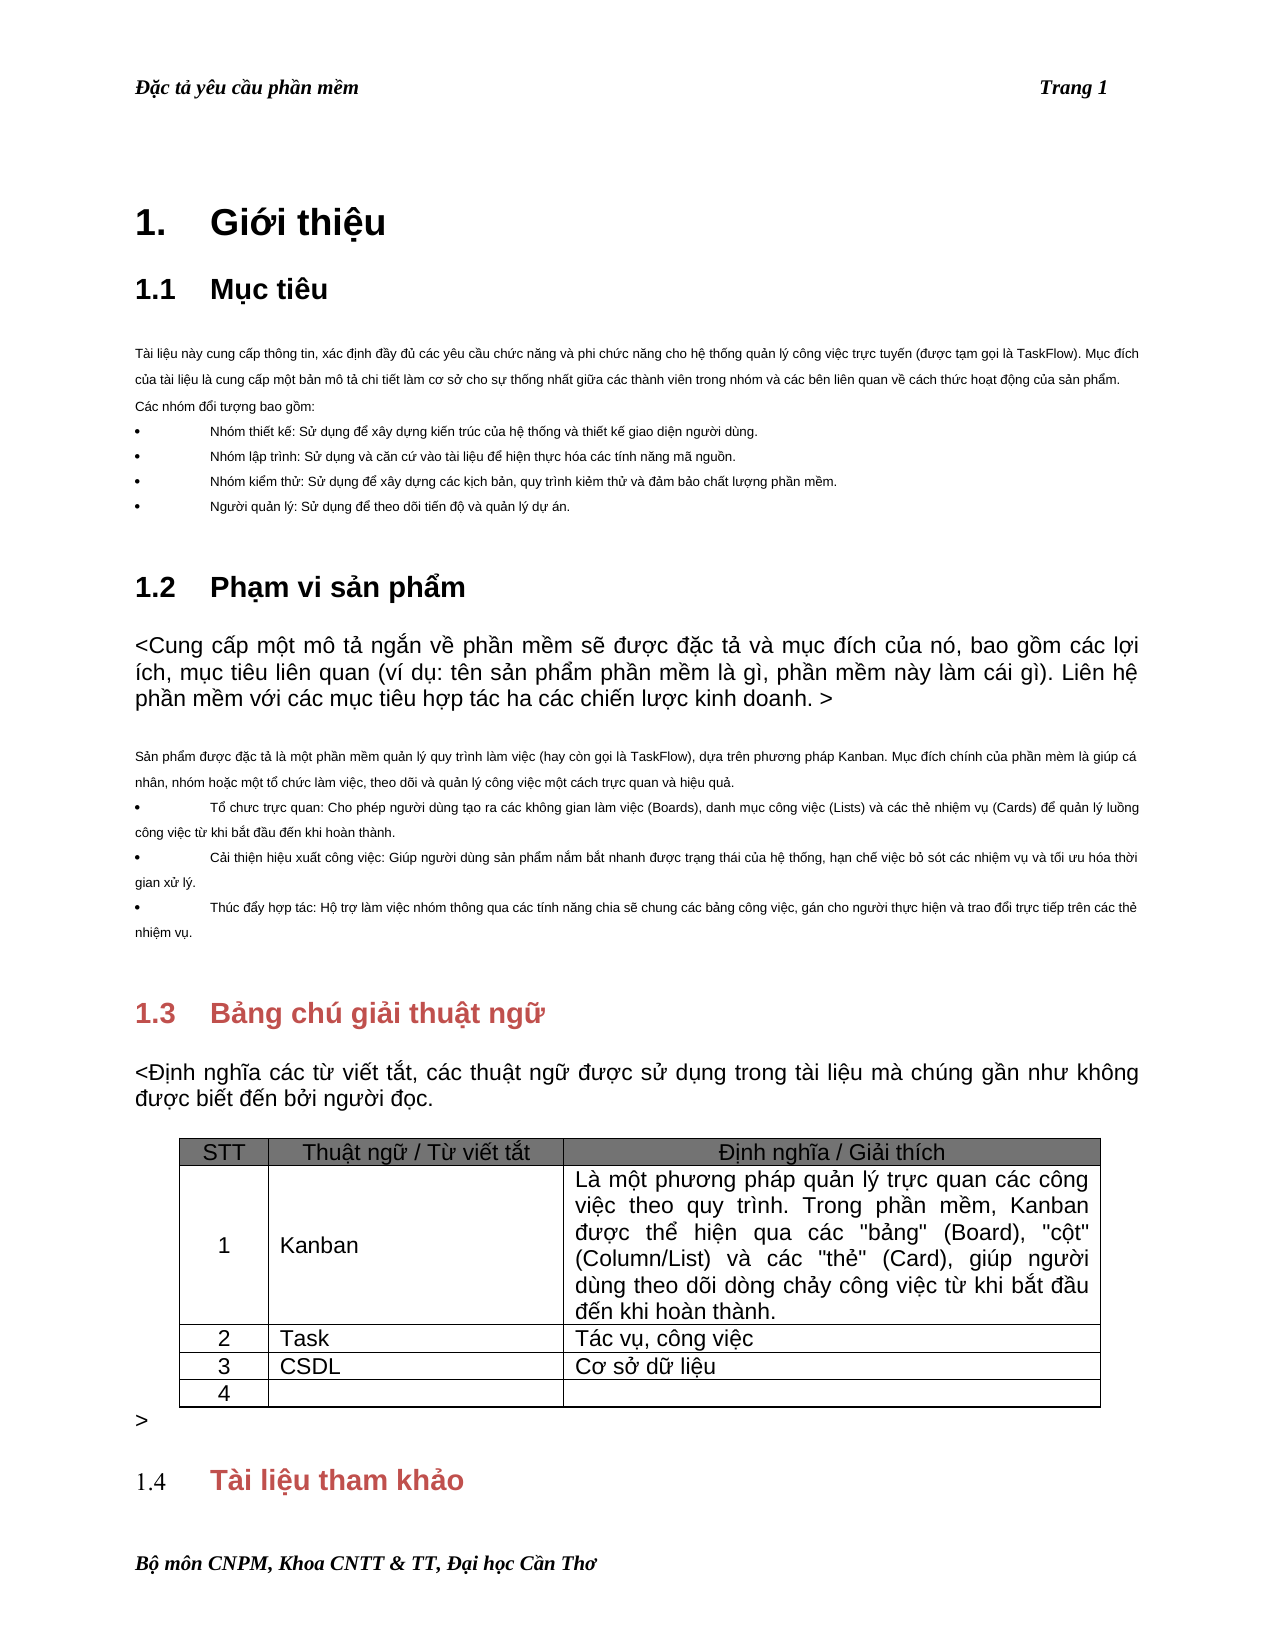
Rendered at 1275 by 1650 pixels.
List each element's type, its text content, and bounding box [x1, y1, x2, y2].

table_cell [269, 1380, 563, 1406]
table_header Thuật ngữ / Từ viết tắt [269, 1139, 563, 1165]
subtitle Bảng chú giải thuật ngữ [135, 996, 1140, 1029]
table_header STT [180, 1139, 268, 1165]
text Tài liệu này cung cấp thông tin, xác định đầy đủ các yêu cầu chức năng và phi chức năng cho hệ thống quản lý công việc trực tuyến (được tạm gọi là TaskFlow). Mục đích của tài liệu là cung cấp một bản mô tả chi tiết làm cơ sở cho sự thống nhất giữa các thành viên trong nhóm và các bên liên quan về cách thức hoạt động của sản phẩm. [135, 335, 1140, 388]
subtitle Tài liệu tham khảo [135, 1463, 1140, 1497]
subtitle Mục tiêu [135, 272, 1140, 306]
table_header Định nghĩa / Giải thích [564, 1139, 1100, 1165]
table_cell Tác vụ, công việc [564, 1325, 1100, 1352]
text > [135, 1407, 1140, 1434]
subtitle Phạm vi sản phẩm [135, 569, 1140, 603]
table_cell Task [269, 1325, 563, 1352]
text <Cung cấp một mô tả ngắn về phần mềm sẽ được đặc tả và mục đích của nó, bao gồm các lợi ích, mục tiêu liên quan (ví dụ: tên sản phẩm phần mềm là gì, phần mềm này làm cái gì). Liên hệ phần mềm với các mục tiêu hợp tác ha các chiến lược kinh doanh. > [135, 632, 1140, 711]
list Cải thiện hiệu xuất công việc: Giúp người dùng sản phẩm nắm bắt nhanh được trạng thái của hệ thống, hạn chế việc bỏ sót các nhiệm vụ và tối ưu hóa thời gian xử lý. [135, 840, 1140, 890]
list Người quản lý: Sử dụng để theo dõi tiến độ và quản lý dự án. [135, 489, 1140, 514]
table_cell 1 [180, 1166, 268, 1324]
subtitle Giới thiệu [135, 200, 1140, 243]
list Thúc đẩy hợp tác: Hộ trợ làm việc nhóm thông qua các tính năng chia sẽ chung các bảng công việc, gán cho người thực hiện và trao đổi trực tiếp trên các thẻ nhiệm vụ. [135, 890, 1140, 940]
table_cell Là một phương pháp quản lý trực quan các công việc theo quy trình. Trong phần mềm, Kanban được thể hiện qua các "bảng" (Board), "cột" (Column/List) và các "thẻ" (Card), giúp người dùng theo dõi dòng chảy công việc từ khi bắt đầu đến khi hoàn thành. [564, 1166, 1100, 1324]
table_cell Kanban [269, 1166, 563, 1324]
table_cell 4 [180, 1380, 268, 1406]
text Sản phẩm được đặc tả là một phần mềm quản lý quy trình làm việc (hay còn gọi là TaskFlow), dựa trên phương pháp Kanban. Mục đích chính của phần mèm là giúp cá nhân, nhóm hoặc một tổ chức làm việc, theo dõi và quản lý công việc một cách trực quan và hiệu quả. [135, 738, 1140, 790]
list Tổ chưc trực quan: Cho phép người dùng tạo ra các không gian làm việc (Boards), danh mục công việc (Lists) và các thẻ nhiệm vụ (Cards) để quản lý luồng công việc từ khi bắt đầu đến khi hoàn thành. [135, 790, 1140, 840]
table_cell 2 [180, 1325, 268, 1352]
list Nhóm lập trình: Sử dụng và căn cứ vào tài liệu để hiện thực hóa các tính năng mã nguồn. [135, 439, 1140, 464]
list Nhóm kiểm thử: Sử dụng để xây dựng các kịch bản, quy trình kiẻm thử và đảm bảo chất lượng phần mềm. [135, 464, 1140, 489]
text <Định nghĩa các từ viết tắt, các thuật ngữ được sử dụng trong tài liệu mà chúng gần như không được biết đến bởi người đọc. [135, 1059, 1140, 1111]
list Nhóm thiết kế: Sử dụng để xây dựng kiến trúc của hệ thống và thiết kế giao diện người dùng. [135, 414, 1140, 439]
table_cell Cơ sở dữ liệu [564, 1353, 1100, 1379]
text Các nhóm đổi tượng bao gồm: [135, 388, 1140, 414]
table_cell [564, 1380, 1100, 1406]
table_cell CSDL [269, 1353, 563, 1379]
table_cell 3 [180, 1353, 268, 1379]
